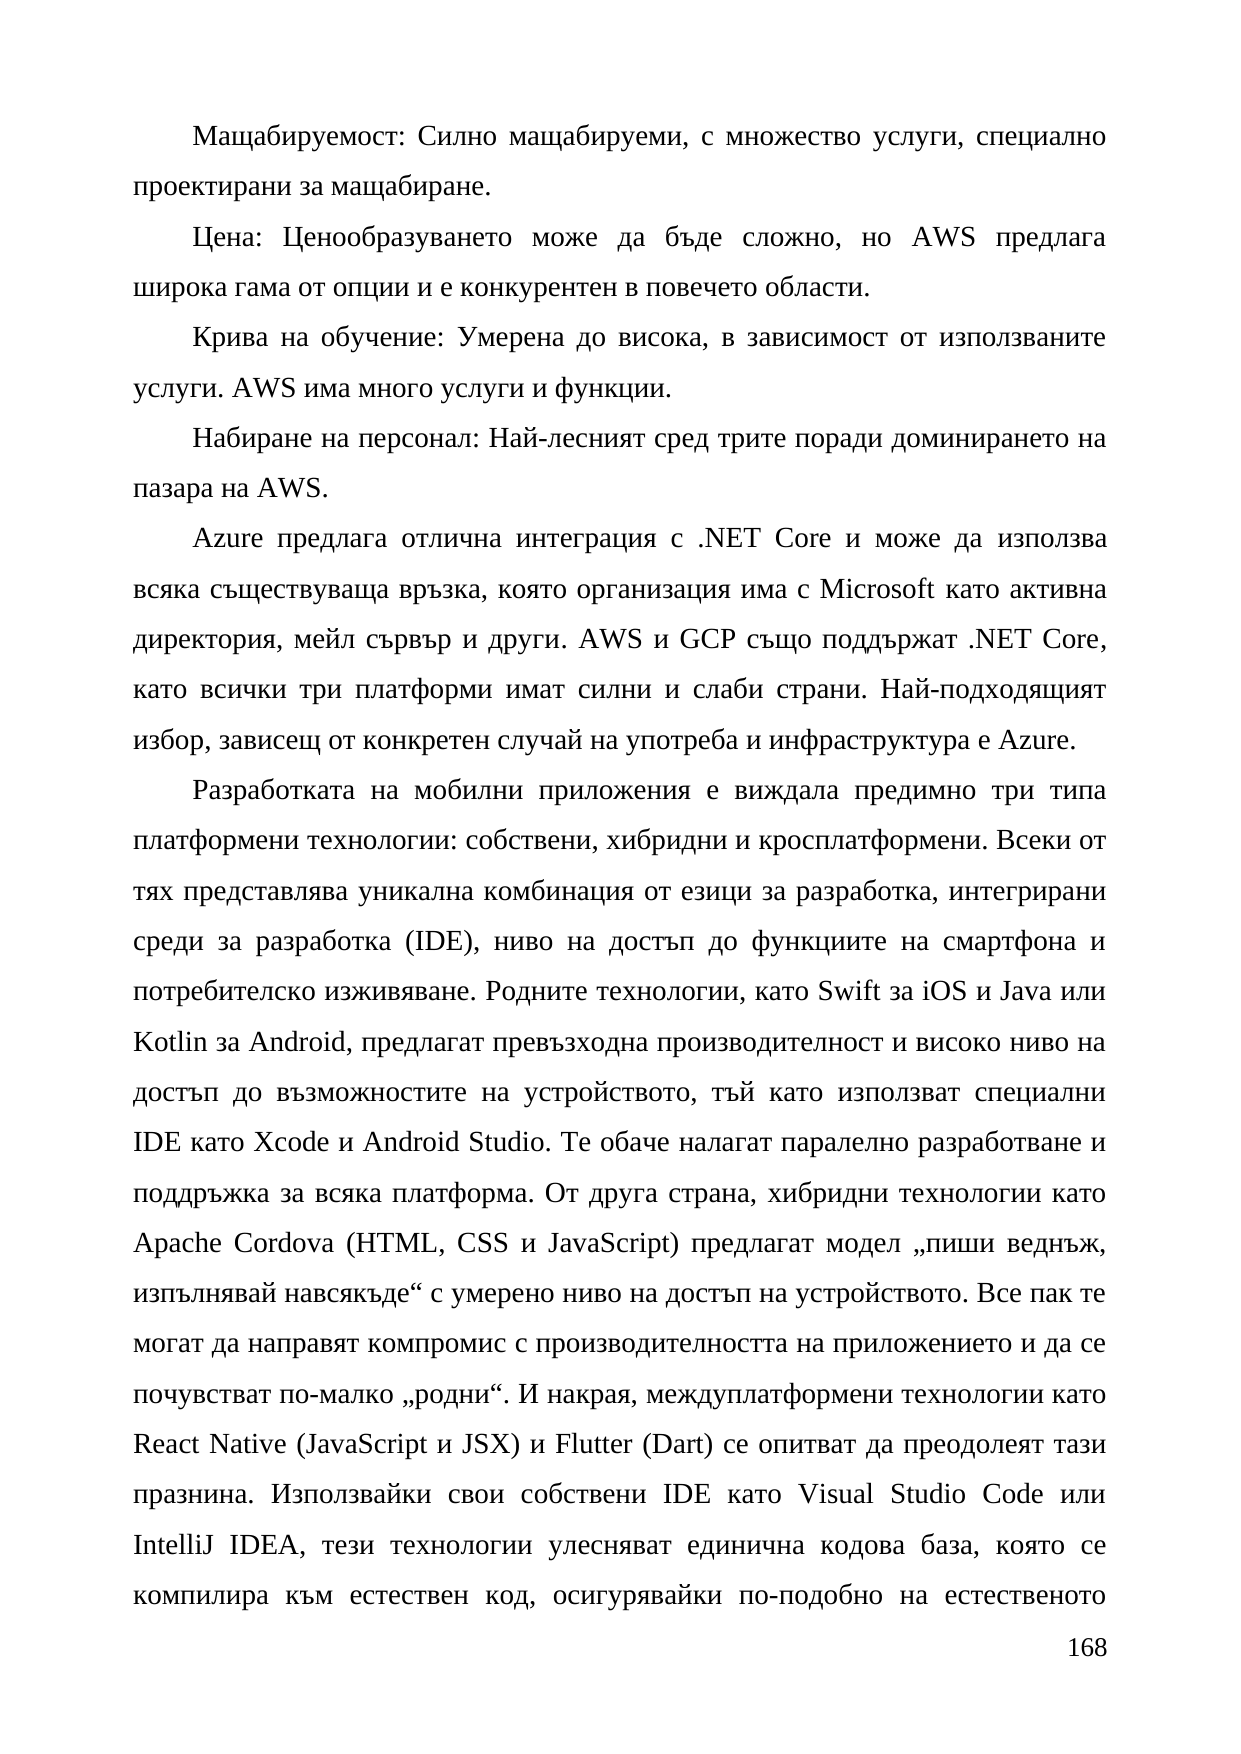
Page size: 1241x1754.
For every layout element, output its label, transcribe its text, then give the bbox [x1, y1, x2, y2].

text Мащабируемост: Силно мащабируеми, с множество услуги, специално проектирани за мащабиране. [133, 118, 1107, 202]
text Цена: Ценообразуването може да бъде сложно, но AWS предлага широка гама от опции и е конкурентен в повечето области. [133, 219, 1107, 303]
text Крива на обучение: Умерена до висока, в зависимост от използваните услуги. AWS има много услуги и функции. [133, 319, 1107, 403]
text Набиране на персонал: Най-лесният сред трите поради доминирането на пазара на AWS. [133, 420, 1107, 504]
text Azure предлага отлична интеграция с .NET Core и може да използва всяка съществуваща връзка, която организация има с Microsoft като активна директория, мейл сървър и други. AWS и GCP също поддържат .NET Core, като всички три платформи имат силни и слаби страни. Най-подходящият избор, зависещ от конкретен случай на употреба и инфраструктура е Azure. [133, 521, 1107, 755]
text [133, 772, 1107, 1611]
